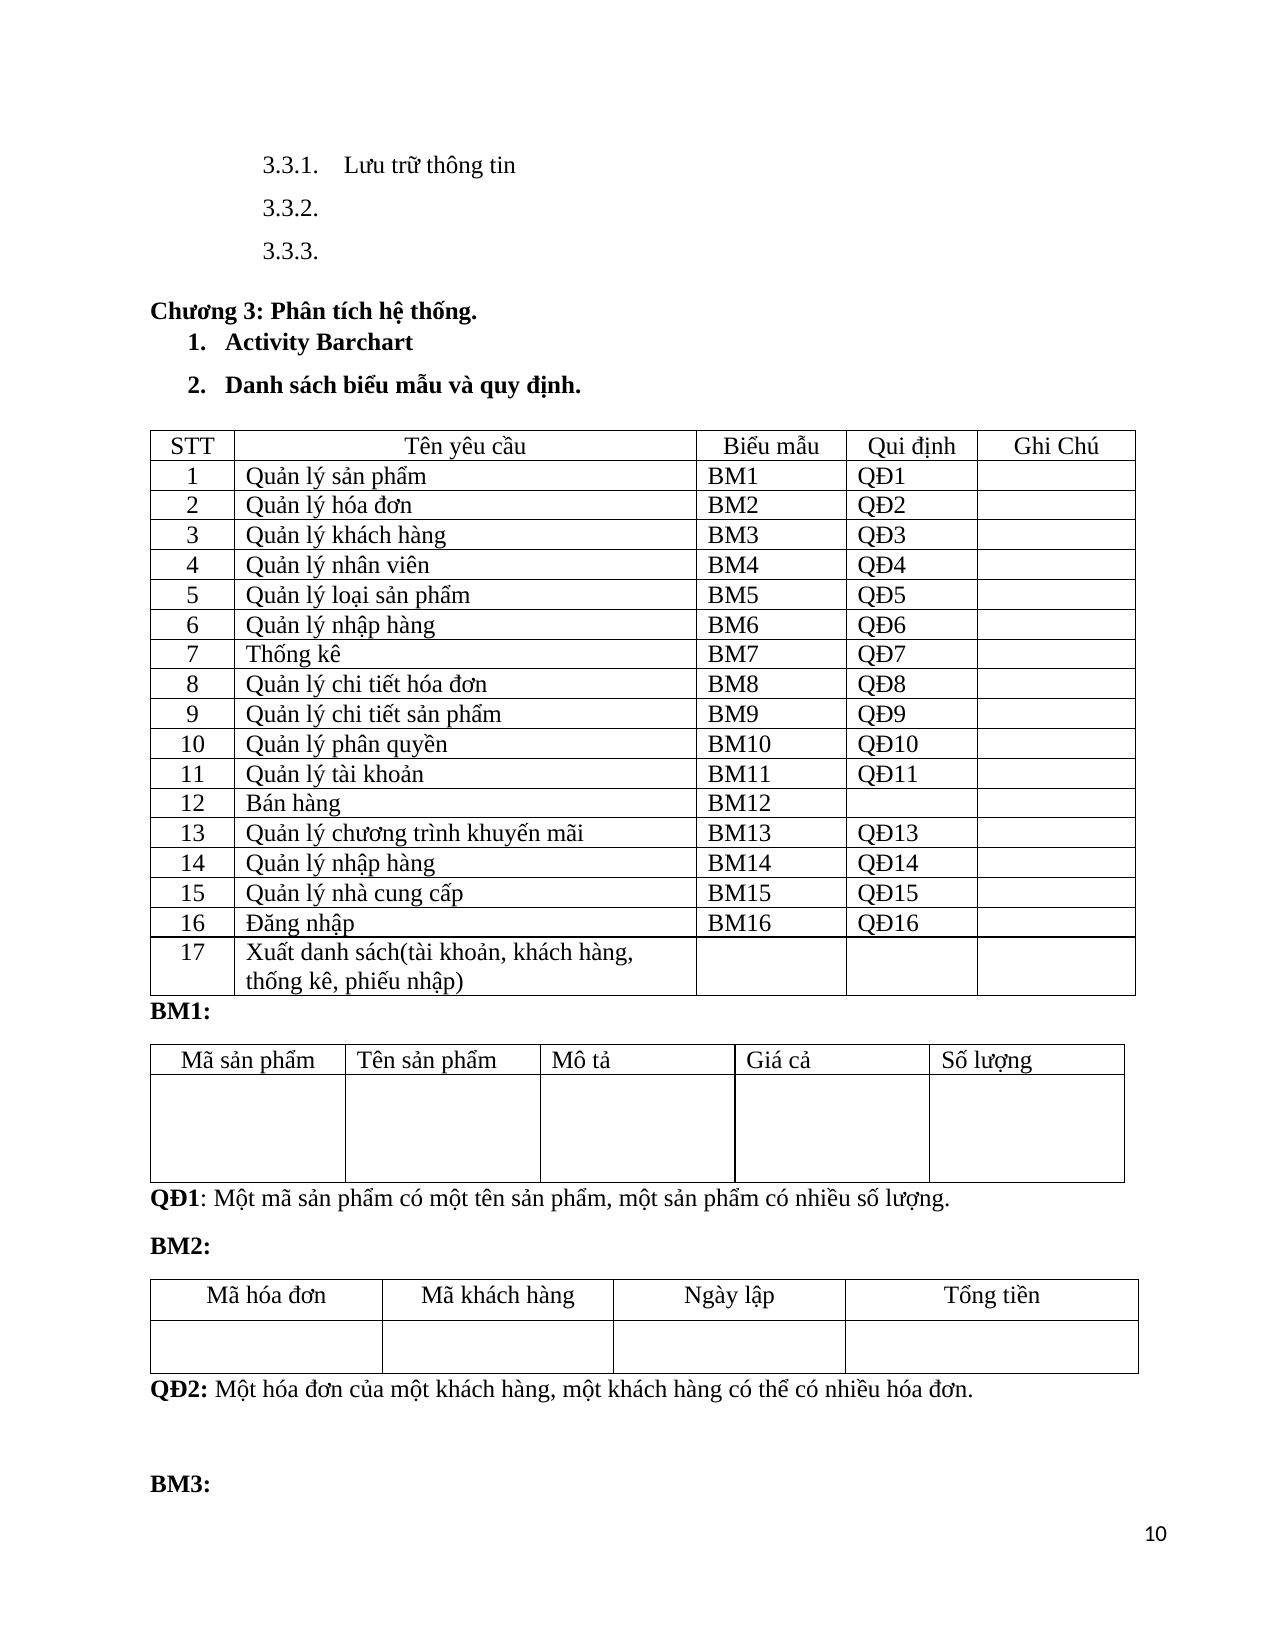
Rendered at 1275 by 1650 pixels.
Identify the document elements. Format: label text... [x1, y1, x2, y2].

table_cell 8 [151, 669, 234, 698]
text BM2: [150, 1231, 1167, 1260]
table_header Biểu mẫu [697, 431, 846, 460]
table_cell QĐ11 [847, 759, 977, 787]
table_cell BM8 [697, 669, 846, 698]
table_cell 1 [151, 461, 234, 489]
table_cell 11 [151, 759, 234, 787]
table_cell QĐ4 [847, 550, 977, 579]
table_cell [978, 789, 1135, 817]
table_cell [736, 1075, 929, 1182]
table_cell BM1 [697, 461, 846, 489]
table_header STT [151, 431, 234, 460]
table_header Giá cả [736, 1045, 929, 1073]
table_cell BM3 [697, 520, 846, 549]
table_cell [978, 461, 1135, 489]
table_cell [151, 1321, 382, 1373]
table_cell Xuất danh sách(tài khoản, khách hàng, thống kê, phiếu nhập) [235, 938, 696, 995]
table_cell [846, 1321, 1138, 1373]
table_cell BM6 [697, 610, 846, 638]
table_cell Quản lý nhập hàng [235, 610, 696, 638]
table_cell QĐ10 [847, 729, 977, 758]
table_cell 2 [151, 491, 234, 519]
table_cell BM12 [697, 789, 846, 817]
table_cell BM15 [697, 878, 846, 907]
table_cell [978, 878, 1135, 907]
table_cell 7 [151, 640, 234, 668]
table_cell [978, 759, 1135, 787]
table_cell QĐ7 [847, 640, 977, 668]
table_cell QĐ5 [847, 580, 977, 609]
table_cell Quản lý chi tiết hóa đơn [235, 669, 696, 698]
table_cell 16 [151, 908, 234, 936]
table_cell BM16 [697, 908, 846, 936]
table_cell QĐ16 [847, 908, 977, 936]
text BM1: [150, 996, 1167, 1025]
table_cell Quản lý loại sản phẩm [235, 580, 696, 609]
table_cell [614, 1321, 845, 1373]
table_cell Quản lý nhập hàng [235, 848, 696, 877]
table_cell BM14 [697, 848, 846, 877]
table_cell [930, 1075, 1124, 1182]
table_cell Đăng nhập [235, 908, 696, 936]
table_cell QĐ2 [847, 491, 977, 519]
table_cell [978, 699, 1135, 728]
table_cell [978, 640, 1135, 668]
table_header Ghi Chú [978, 431, 1135, 460]
list Lưu trữ thông tin [262, 150, 1167, 179]
table_cell Bán hàng [235, 789, 696, 817]
table_cell QĐ8 [847, 669, 977, 698]
table_header Mô tả [541, 1045, 734, 1073]
table_cell QĐ1 [847, 461, 977, 489]
table_cell [978, 818, 1135, 847]
table_cell BM10 [697, 729, 846, 758]
table_cell Quản lý nhân viên [235, 550, 696, 579]
table_header Mã khách hàng [383, 1280, 613, 1320]
table_cell 5 [151, 580, 234, 609]
table_cell QĐ14 [847, 848, 977, 877]
table_cell QĐ13 [847, 818, 977, 847]
table_cell 13 [151, 818, 234, 847]
list Activity Barchart [187, 327, 1167, 356]
table_cell [847, 938, 977, 995]
table_cell BM11 [697, 759, 846, 787]
table_cell BM2 [697, 491, 846, 519]
table_cell Thống kê [235, 640, 696, 668]
table_cell Quản lý sản phẩm [235, 461, 696, 489]
table_cell [978, 491, 1135, 519]
table_cell 12 [151, 789, 234, 817]
text BM3: [150, 1469, 1167, 1498]
table_cell 9 [151, 699, 234, 728]
table_header Tên yêu cầu [235, 431, 696, 460]
table_cell Quản lý chương trình khuyến mãi [235, 818, 696, 847]
table_cell BM4 [697, 550, 846, 579]
table_cell [978, 550, 1135, 579]
table_cell Quản lý chi tiết sản phẩm [235, 699, 696, 728]
table_cell [697, 938, 846, 995]
table_cell [151, 1075, 345, 1182]
table_cell 10 [151, 729, 234, 758]
table_cell QĐ15 [847, 878, 977, 907]
table_cell [383, 1321, 613, 1373]
table_header Mã sản phẩm [151, 1045, 345, 1073]
table_cell [978, 580, 1135, 609]
subtitle Chương 3: Phân tích hệ thống. [150, 296, 1167, 325]
table_cell 3 [151, 520, 234, 549]
table_cell [978, 729, 1135, 758]
list Danh sách biểu mẫu và quy định. [187, 370, 1167, 399]
table_cell [978, 520, 1135, 549]
table_cell 14 [151, 848, 234, 877]
table_header Số lượng [930, 1045, 1124, 1073]
table_header Ngày lập [614, 1280, 845, 1320]
table_cell Quản lý khách hàng [235, 520, 696, 549]
table_cell 15 [151, 878, 234, 907]
table_cell BM13 [697, 818, 846, 847]
table_cell 4 [151, 550, 234, 579]
table_cell [978, 938, 1135, 995]
table_cell QĐ6 [847, 610, 977, 638]
table_cell QĐ3 [847, 520, 977, 549]
table_cell 6 [151, 610, 234, 638]
text QĐ1: Một mã sản phẩm có một tên sản phẩm, một sản phẩm có nhiều số lượng. [150, 1183, 1167, 1212]
table_cell [541, 1075, 734, 1182]
table_cell BM7 [697, 640, 846, 668]
table_cell Quản lý tài khoản [235, 759, 696, 787]
text QĐ2: Một hóa đơn của một khách hàng, một khách hàng có thể có nhiều hóa đơn. [150, 1374, 1167, 1403]
table_cell Quản lý phân quyền [235, 729, 696, 758]
table_cell [847, 789, 977, 817]
table_cell [978, 669, 1135, 698]
table_header Qui định [847, 431, 977, 460]
table_cell [978, 610, 1135, 638]
table_header Mã hóa đơn [151, 1280, 382, 1320]
table_cell [978, 908, 1135, 936]
table_cell [978, 848, 1135, 877]
table_cell BM5 [697, 580, 846, 609]
table_header Tên sản phẩm [346, 1045, 540, 1073]
table_cell 17 [151, 938, 234, 995]
table_cell Quản lý hóa đơn [235, 491, 696, 519]
table_cell QĐ9 [847, 699, 977, 728]
table_cell BM9 [697, 699, 846, 728]
table_cell Quản lý nhà cung cấp [235, 878, 696, 907]
table_cell [346, 1075, 540, 1182]
table_header Tổng tiền [846, 1280, 1138, 1320]
